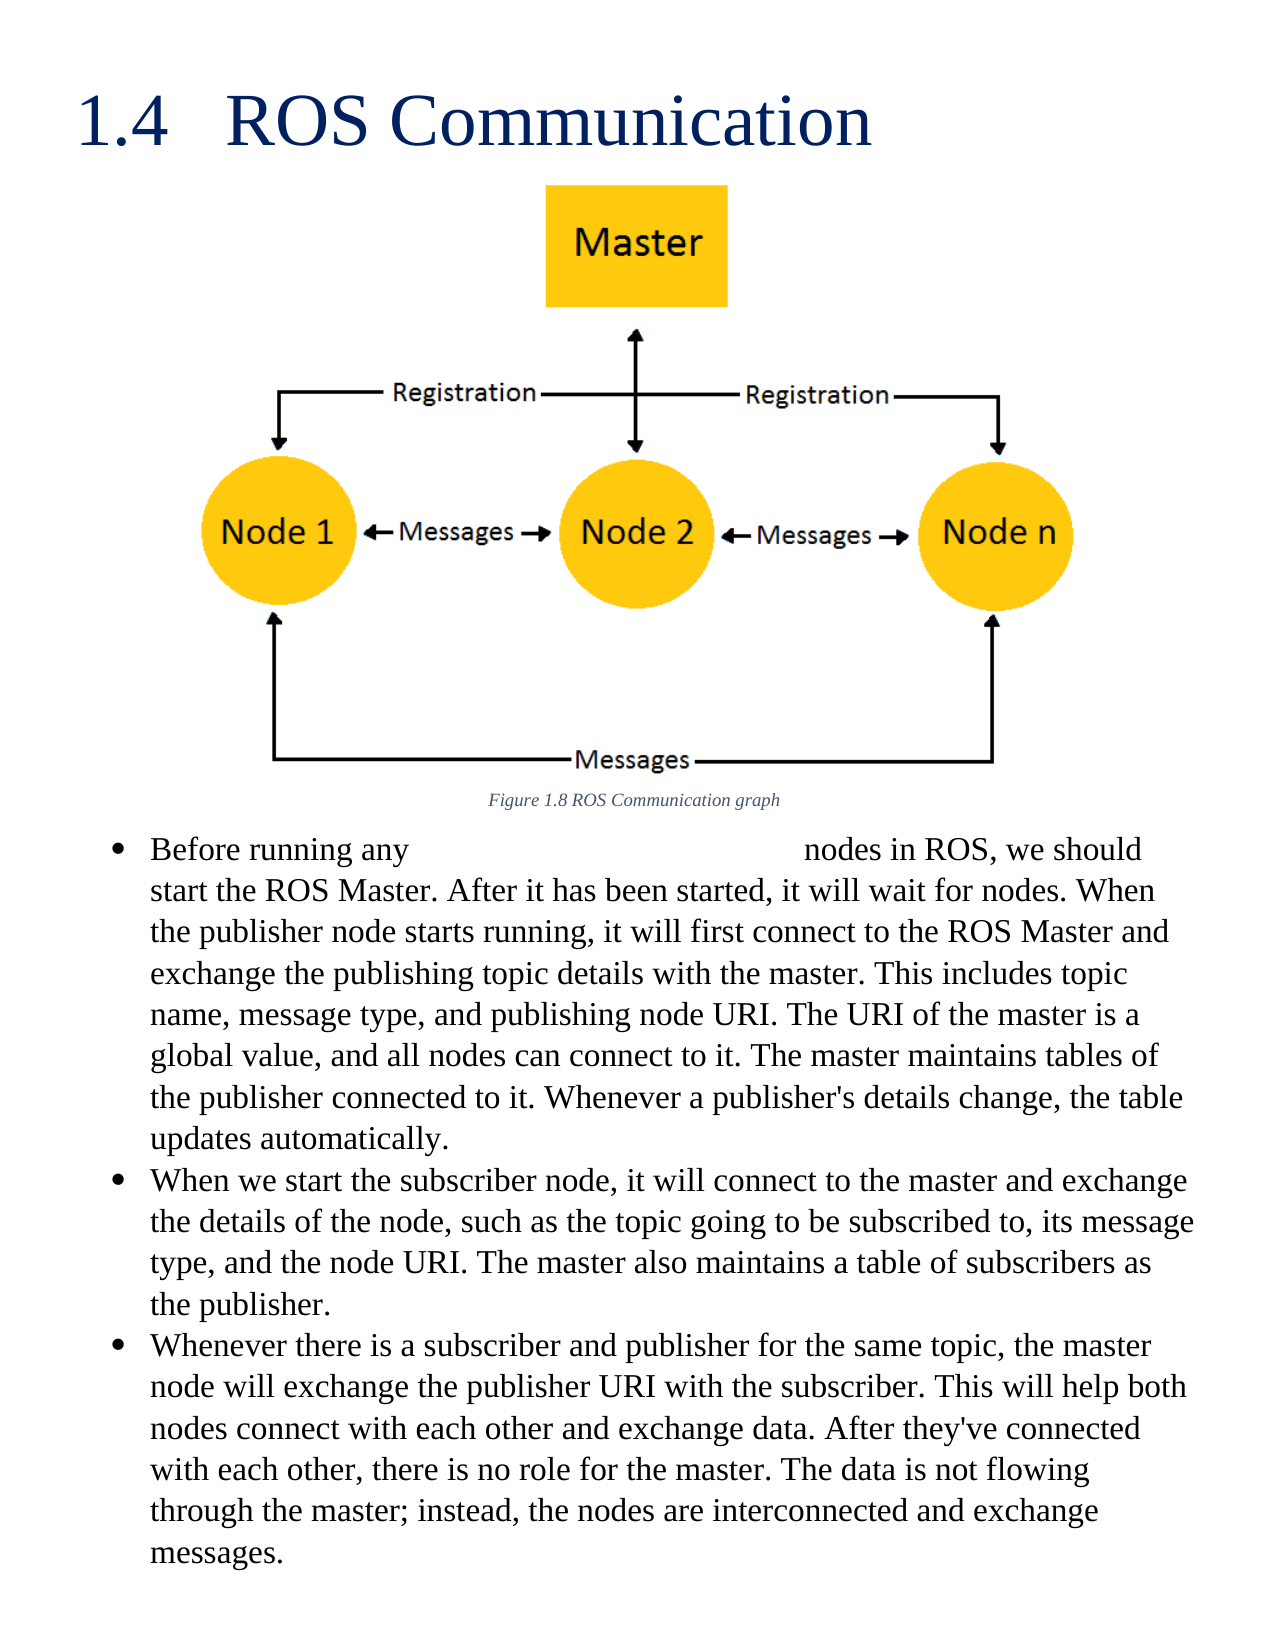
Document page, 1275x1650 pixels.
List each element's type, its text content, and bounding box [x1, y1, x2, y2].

list Whenever there is a subscriber and publisher for the same topic, the master node will exchange the publisher URI with the subscriber. This will help both nodes connect with each other and exchange data. After they've connected with each other, there is no role for the master. The data is not flowing through the master; instead, the nodes are interconnected and exchange messages. [112, 1325, 1200, 1570]
subtitle 1.4 ROS Communication [75, 75, 1200, 161]
picture [186, 166, 1089, 785]
list Before running any nodes in ROS, we should start the ROS Master. After it has been started, it will wait for nodes. When the publisher node starts running, it will first connect to the ROS Master and exchange the publishing topic details with the master. This includes topic name, message type, and publishing node URI. The URI of the master is a global value, and all nodes can connect to it. The master maintains tables of the publisher connected to it. Whenever a publisher's details change, the table updates automatically. [112, 829, 1200, 1157]
list When we start the subscriber node, it will connect to the master and exchange the details of the node, such as the topic going to be subscribed to, its message type, and the node URI. The master also maintains a table of subscribers as the publisher. [112, 1160, 1200, 1322]
